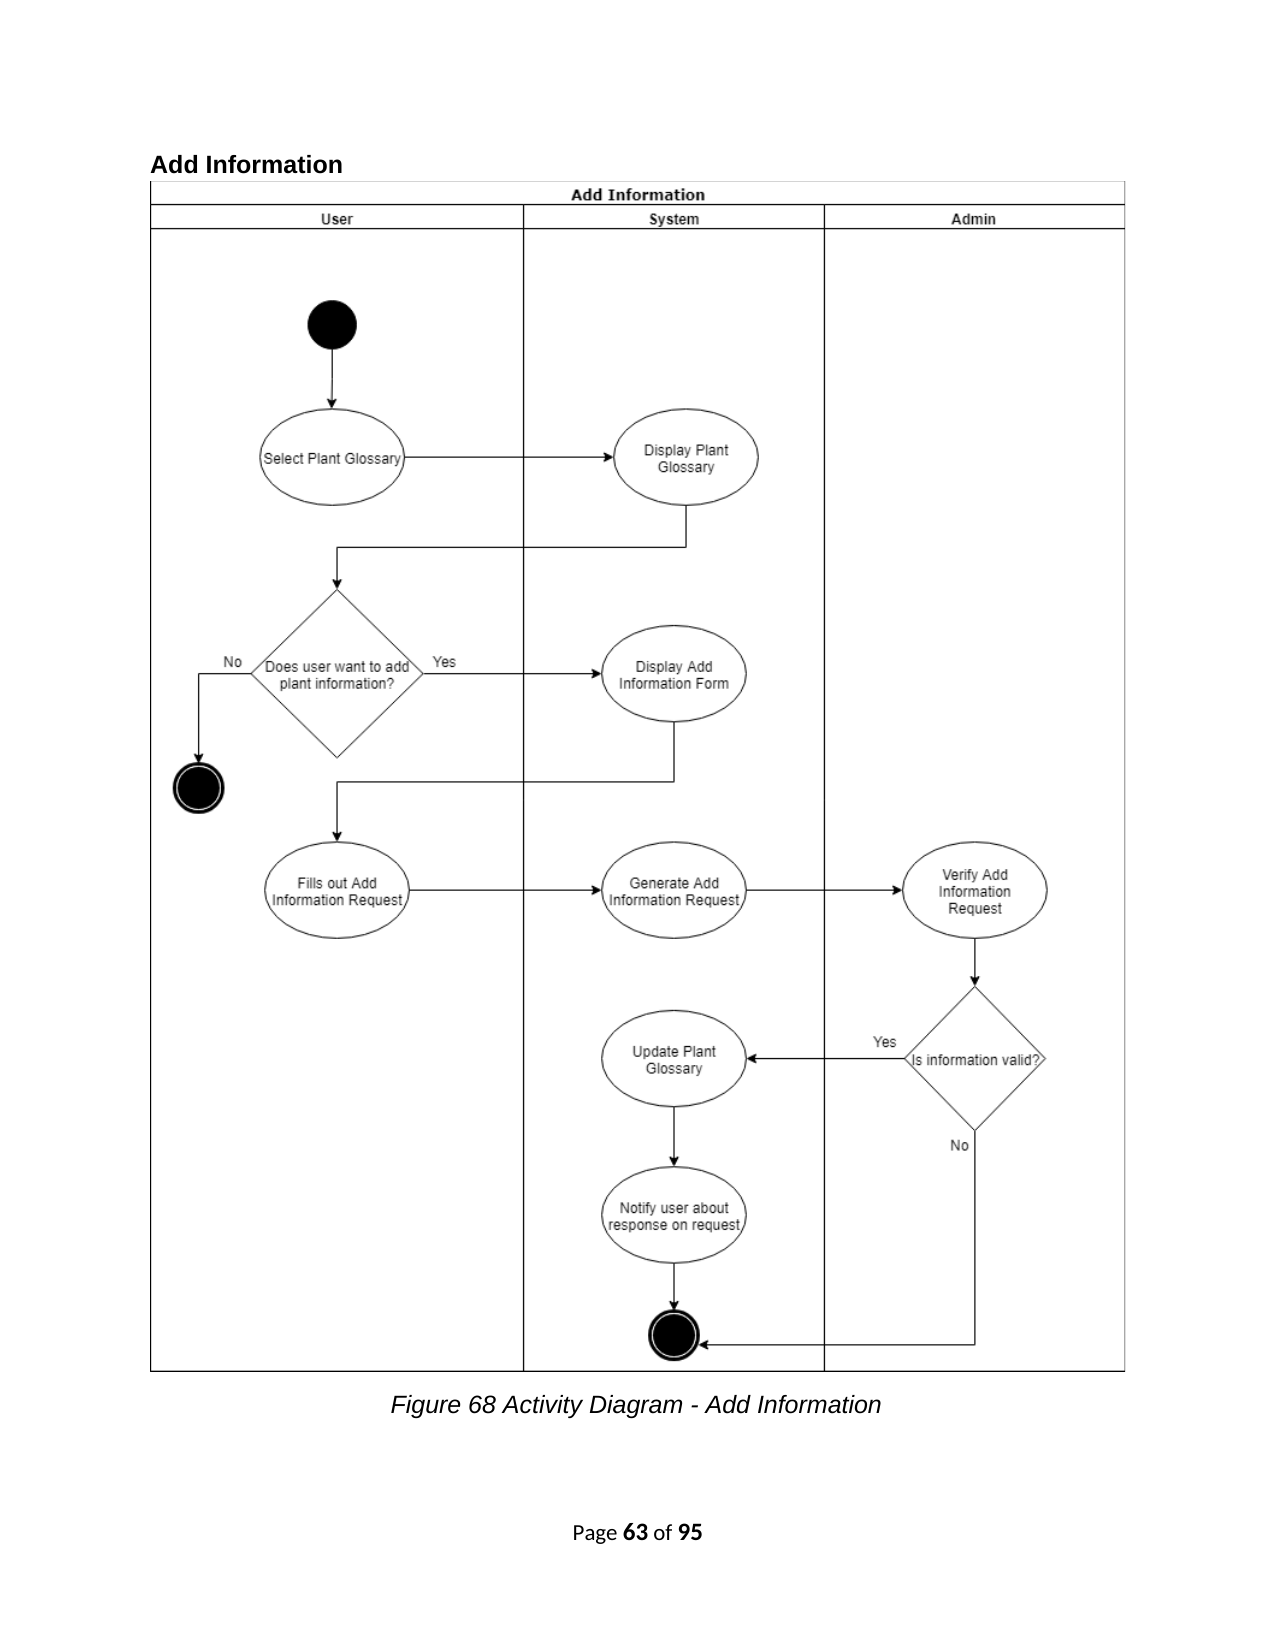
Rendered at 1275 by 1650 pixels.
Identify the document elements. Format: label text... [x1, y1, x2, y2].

text Add Information [150, 150, 1125, 181]
picture [150, 181, 1125, 1372]
text Figure 68 Activity Diagram - Add Information [150, 1390, 1125, 1419]
